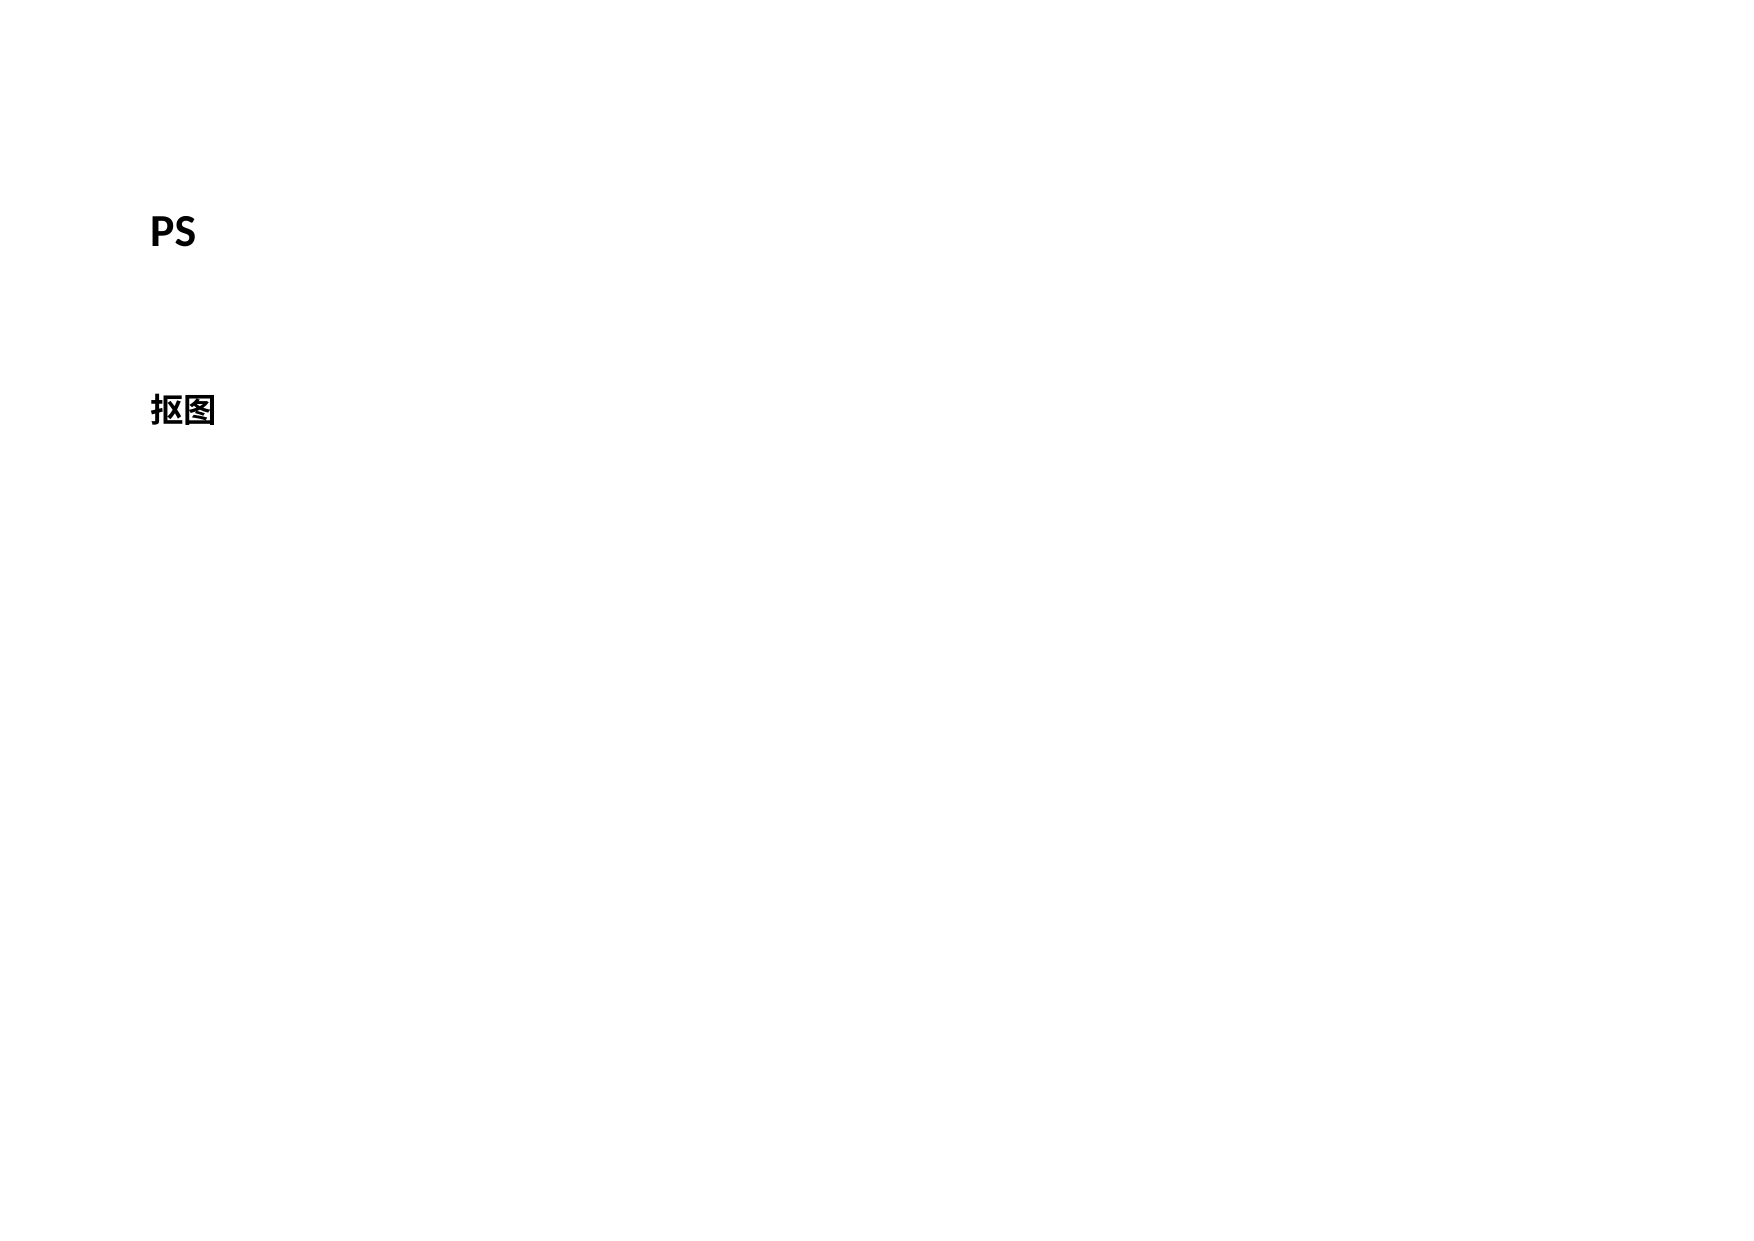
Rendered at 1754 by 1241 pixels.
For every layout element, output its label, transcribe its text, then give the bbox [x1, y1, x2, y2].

subtitle PS [150, 198, 1604, 263]
subtitle 抠图 [150, 376, 1604, 441]
